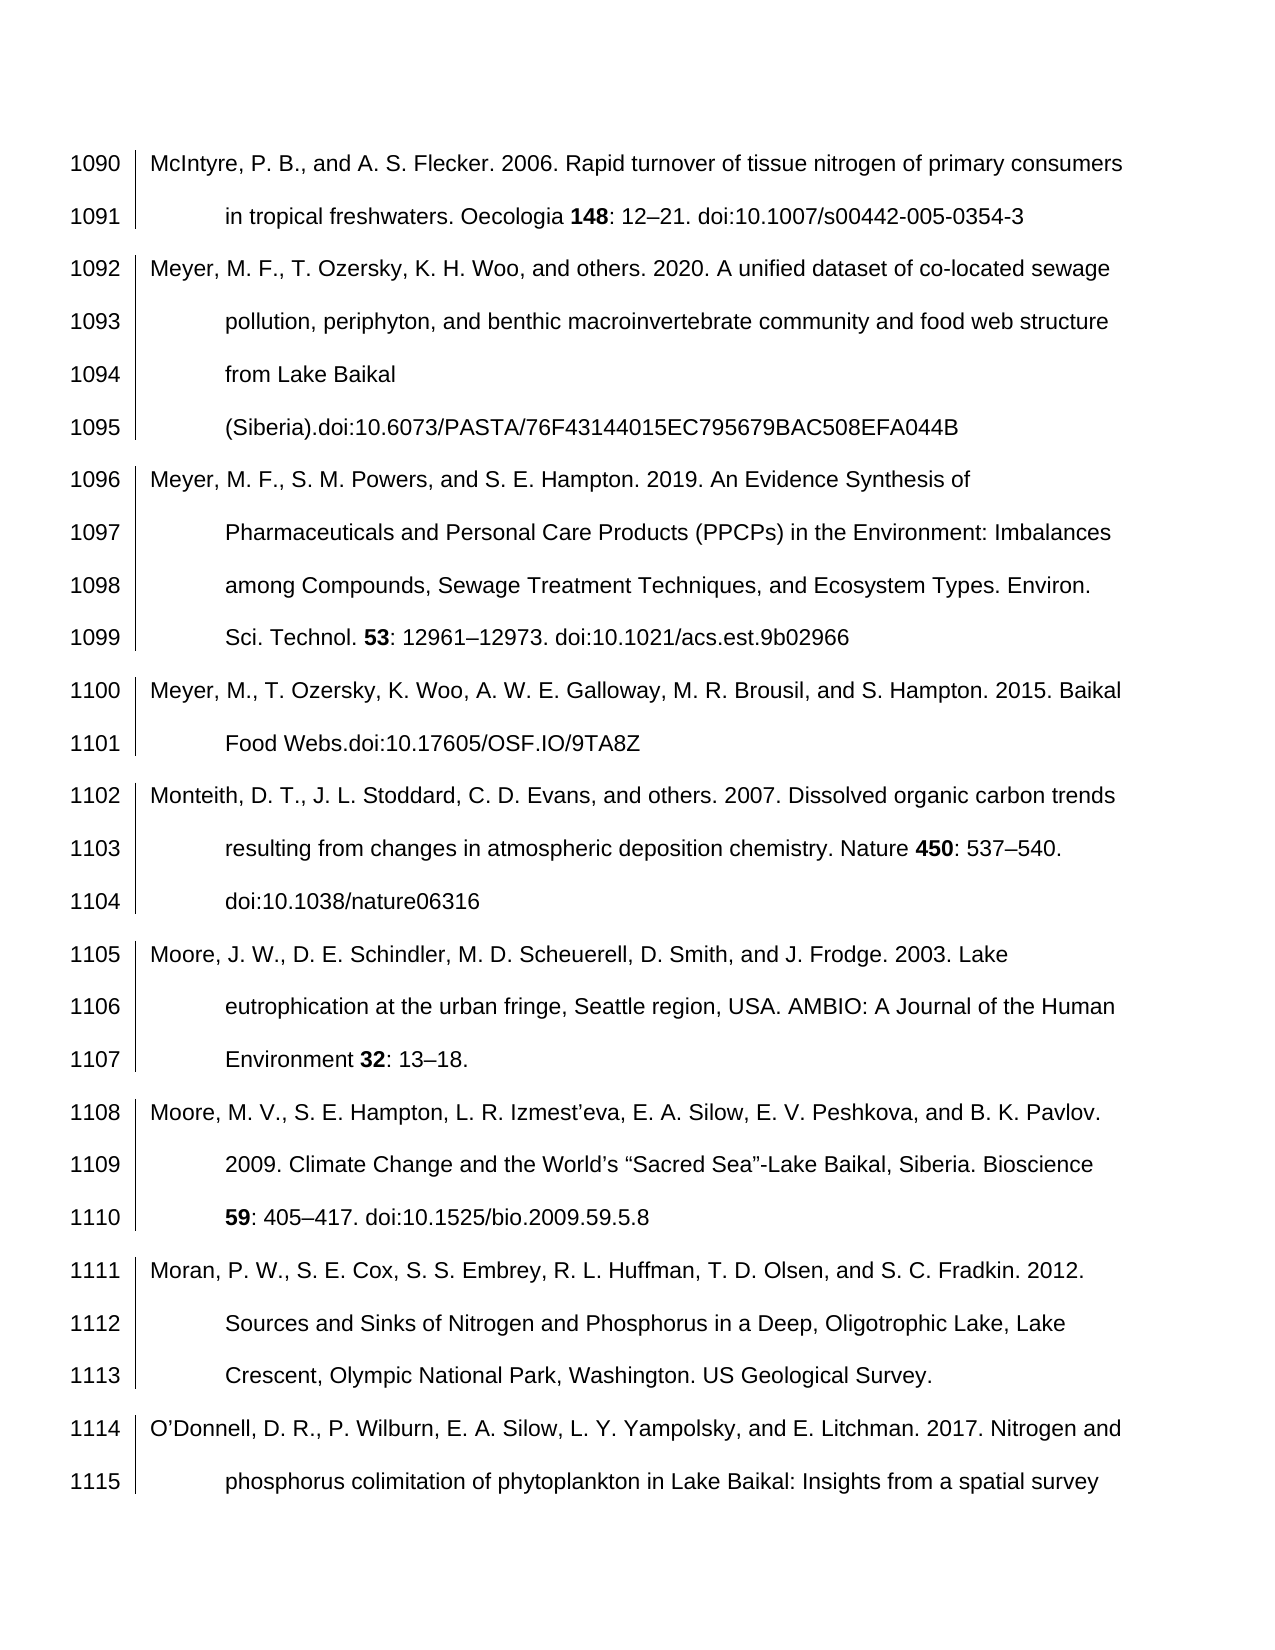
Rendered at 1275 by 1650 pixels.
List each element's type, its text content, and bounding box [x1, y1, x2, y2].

text Meyer, M. F., S. M. Powers, and S. E. Hampton. 2019. An Evidence Synthesis of Pharmaceuticals and Personal Care Products (PPCPs) in the Environment: Imbalances among Compounds, Sewage Treatment Techniques, and Ecosystem Types. Environ. Sci. Technol. 53: 12961–12973. doi:10.1021/acs.est.9b02966 [150, 466, 1125, 651]
text Moore, M. V., S. E. Hampton, L. R. Izmest’eva, E. A. Silow, E. V. Peshkova, and B. K. Pavlov. 2009. Climate Change and the World’s “Sacred Sea”-Lake Baikal, Siberia. Bioscience 59: 405–417. doi:10.1525/bio.2009.59.5.8 [150, 1099, 1125, 1231]
text Moran, P. W., S. E. Cox, S. S. Embrey, R. L. Huffman, T. D. Olsen, and S. C. Fradkin. 2012. Sources and Sinks of Nitrogen and Phosphorus in a Deep, Oligotrophic Lake, Lake Crescent, Olympic National Park, Washington. US Geological Survey. [150, 1257, 1125, 1389]
text Meyer, M., T. Ozersky, K. Woo, A. W. E. Galloway, M. R. Brousil, and S. Hampton. 2015. Baikal Food Webs.doi:10.17605/OSF.IO/9TA8Z [150, 677, 1125, 756]
text Meyer, M. F., T. Ozersky, K. H. Woo, and others. 2020. A unified dataset of co-located sewage pollution, periphyton, and benthic macroinvertebrate community and food web structure from Lake Baikal (Siberia).doi:10.6073/PASTA/76F43144015EC795679BAC508EFA044B [150, 255, 1125, 440]
text Moore, J. W., D. E. Schindler, M. D. Scheuerell, D. Smith, and J. Frodge. 2003. Lake eutrophication at the urban fringe, Seattle region, USA. AMBIO: A Journal of the Human Environment 32: 13–18. [150, 941, 1125, 1072]
text Monteith, D. T., J. L. Stoddard, C. D. Evans, and others. 2007. Dissolved organic carbon trends resulting from changes in atmospheric deposition chemistry. Nature 450: 537–540. doi:10.1038/nature06316 [150, 782, 1125, 914]
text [150, 1415, 1125, 1494]
text McIntyre, P. B., and A. S. Flecker. 2006. Rapid turnover of tissue nitrogen of primary consumers in tropical freshwaters. Oecologia 148: 12–21. doi:10.1007/s00442-005-0354-3 [150, 150, 1125, 229]
